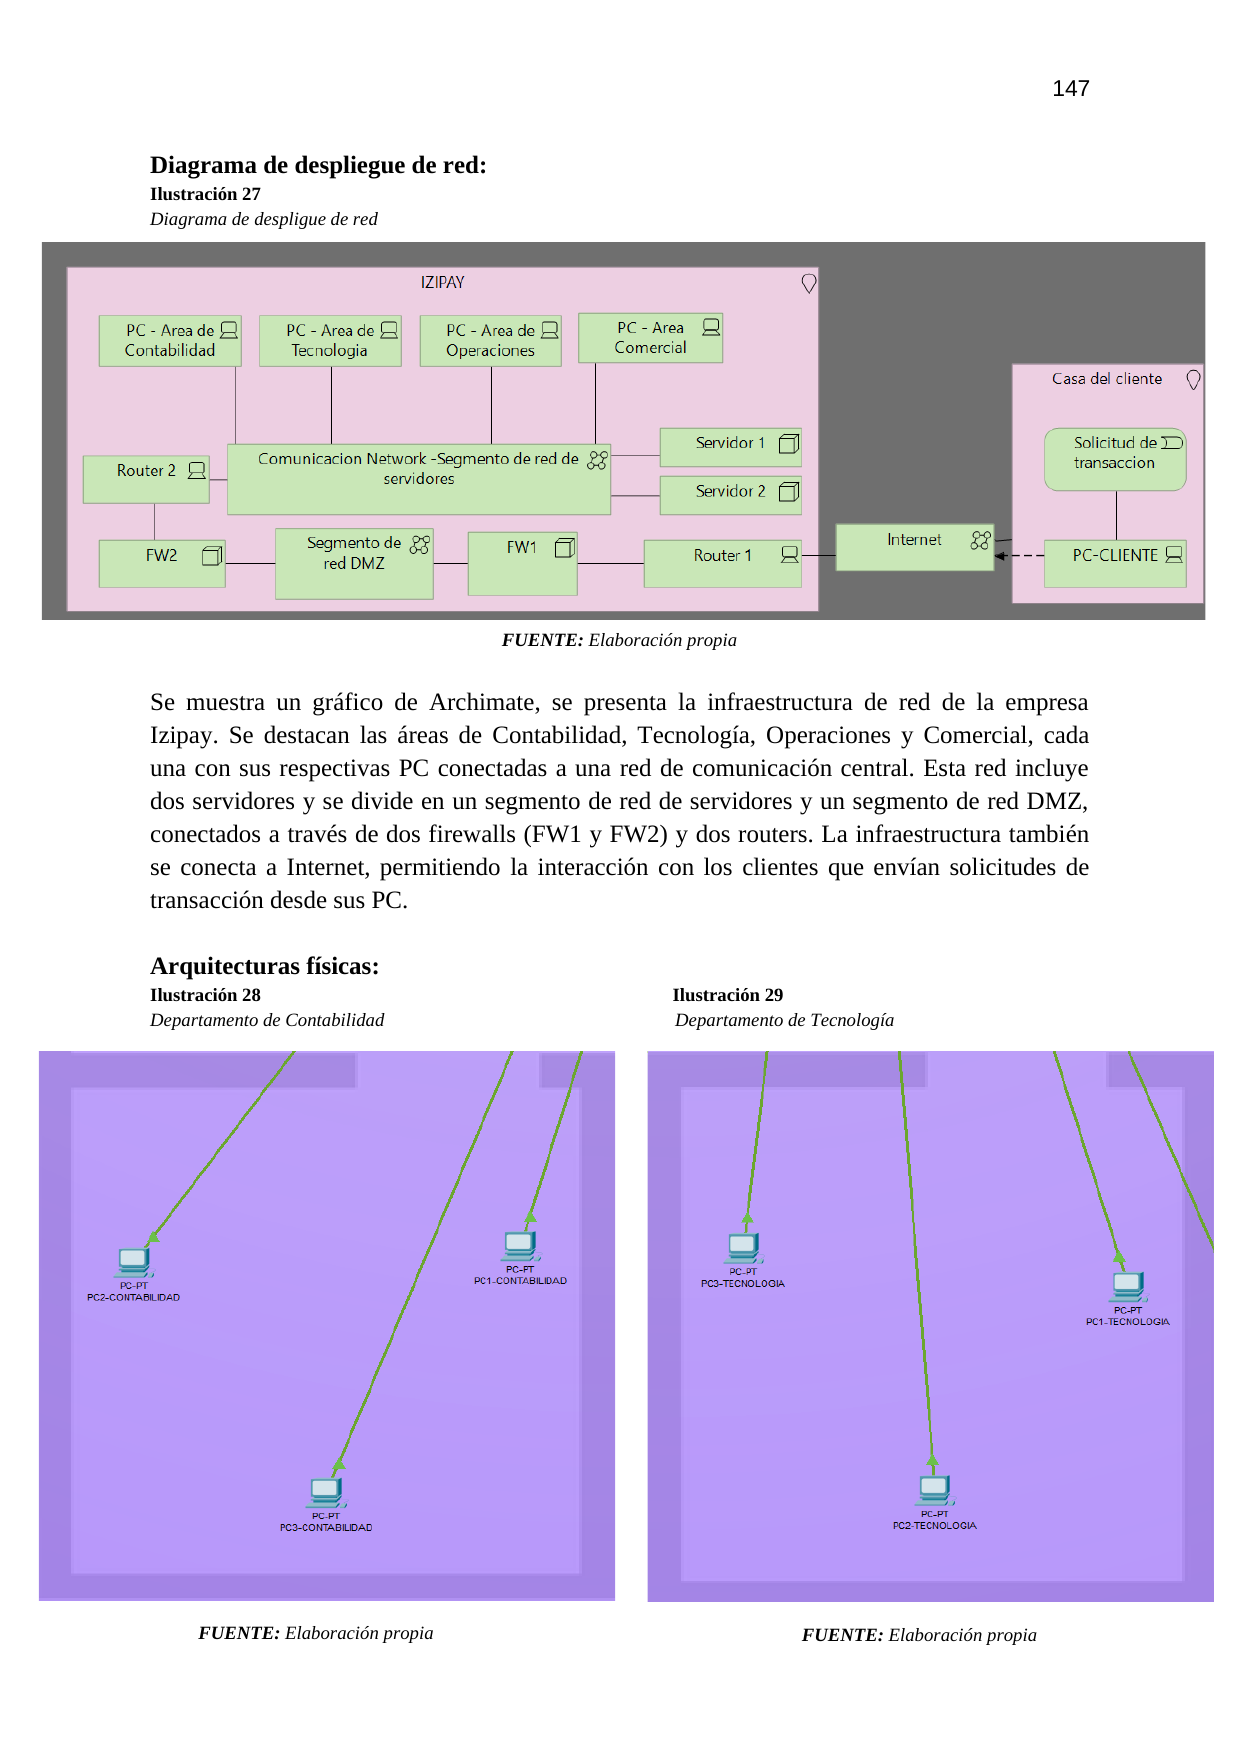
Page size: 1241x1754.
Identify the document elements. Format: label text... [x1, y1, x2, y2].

picture [647, 1051, 1214, 1602]
text FUENTE: Elaboración propia [150, 629, 1090, 650]
text Ilustración 28 Ilustración 29 [150, 984, 1090, 1005]
picture [41, 242, 1206, 620]
text Diagrama de despligue de red [150, 208, 1090, 229]
text Se muestra un gráfico de Archimate, se presenta la infraestructura de red de la empresa Izipay. Se destacan las áreas de Contabilidad, Tecnología, Operaciones y Comercial, cada una con sus respectivas PC conectadas a una red de comunicación central. Esta red incluye dos servidores y se divide en un segmento de red de servidores y un segmento de red DMZ, conectados a través de dos firewalls (FW1 y FW2) y dos routers. La infraestructura también se conecta a Internet, permitiendo la interacción con los clientes que envían solicitudes de transacción desde sus PC. [150, 687, 1090, 913]
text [150, 150, 1090, 179]
text Departamento de Contabilidad Departamento de Tecnología [150, 1009, 1090, 1030]
picture [38, 1051, 616, 1601]
text Arquitecturas físicas: [150, 951, 1090, 979]
text Ilustración 27 [150, 183, 1090, 204]
